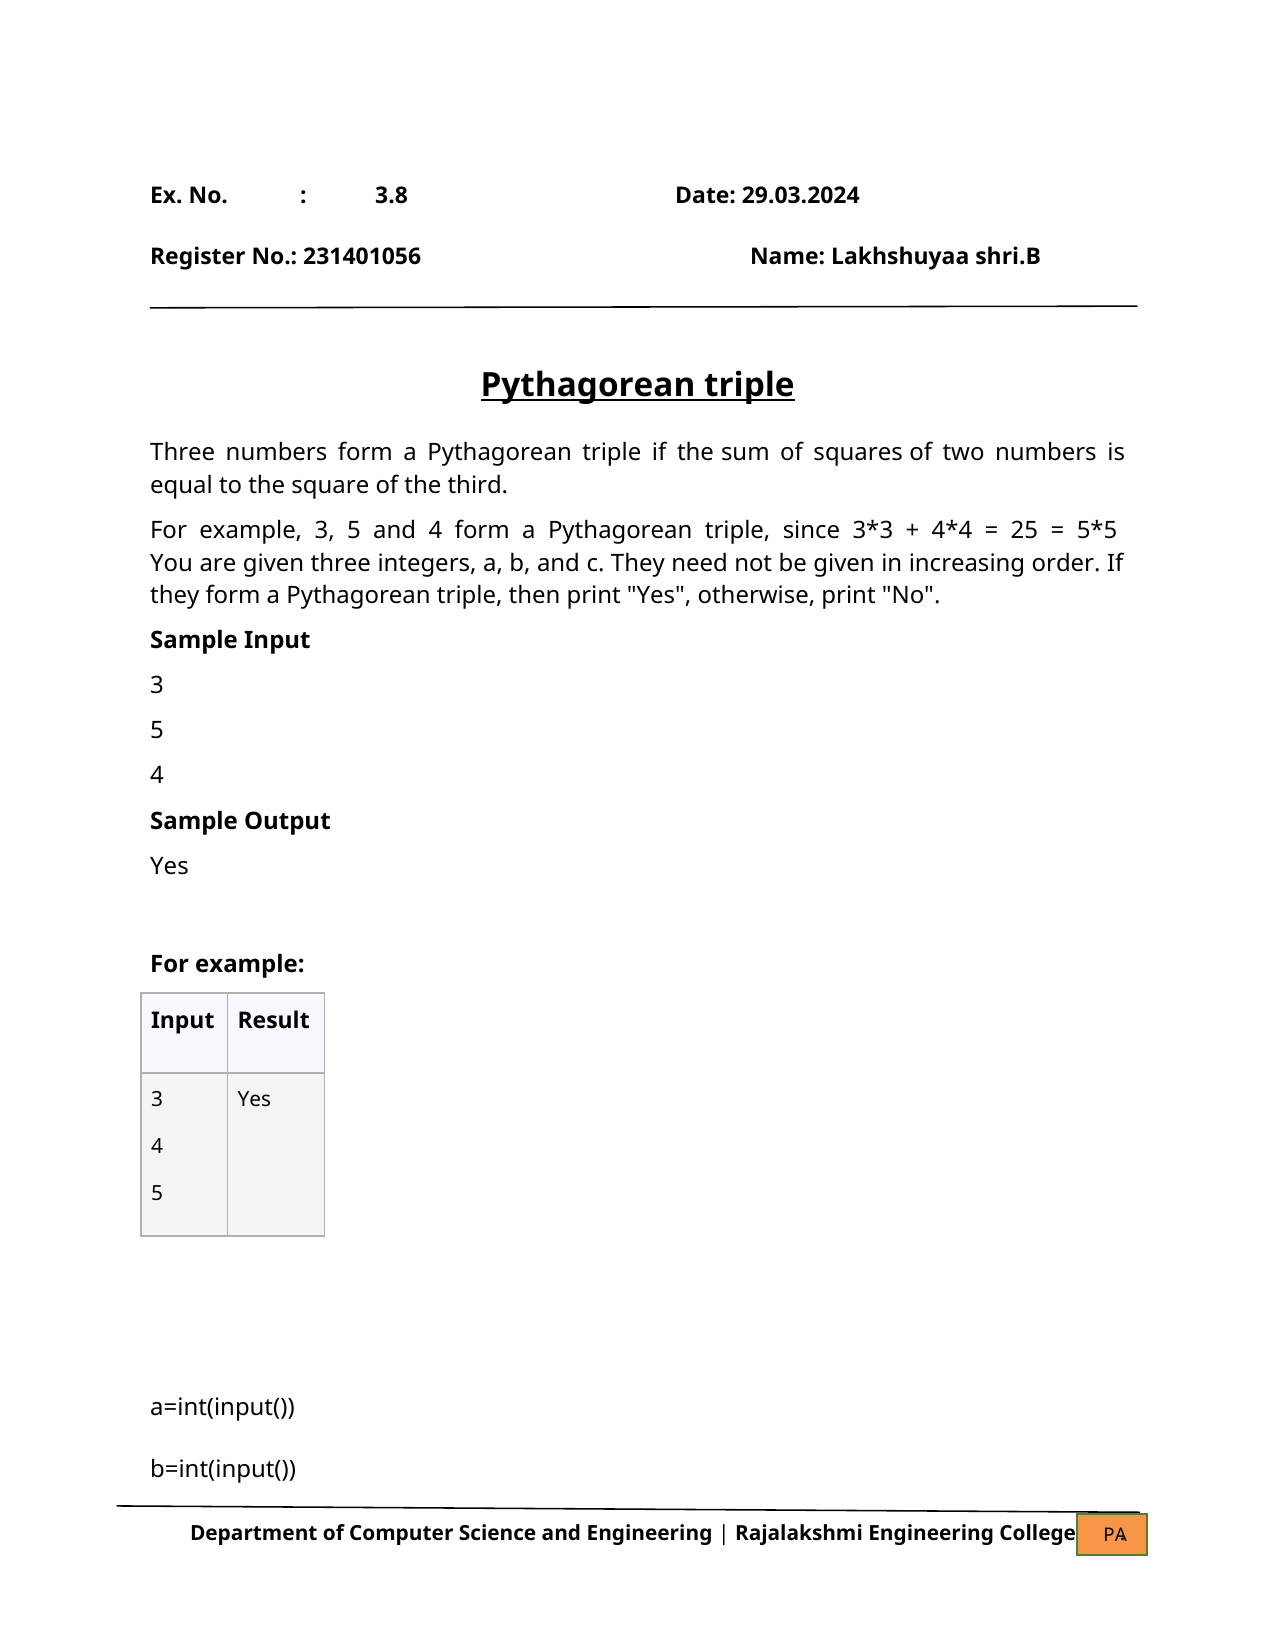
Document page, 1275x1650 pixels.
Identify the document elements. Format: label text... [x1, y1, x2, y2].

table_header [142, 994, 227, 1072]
text a=int(input()) [150, 1390, 1125, 1422]
text Ex. No. : 3.8 Date: 29.03.2024 [150, 179, 1125, 210]
text Register No.: 231401056 Name: Lakhshuyaa shri.B [150, 239, 1125, 271]
text Yes [150, 848, 1125, 881]
text 4 [150, 758, 1125, 791]
text Pythagorean triple [150, 360, 1125, 406]
text b=int(input()) [150, 1451, 1125, 1484]
text For example, 3, 5 and 4 form a Pythagorean triple, since 3*3 + 4*4 = 25 = 5*5 You are given three integers, a, b, and c. They need not be given in increasing order. If they form a Pythagorean triple, then print "Yes", otherwise, print "No". [150, 513, 1125, 611]
text Sample Input [150, 623, 1125, 656]
text For example: [150, 947, 1125, 980]
text Three numbers form a Pythagorean triple if the sum of squares of two numbers is equal to the square of the third. [150, 435, 1125, 500]
text 3 [150, 668, 1125, 701]
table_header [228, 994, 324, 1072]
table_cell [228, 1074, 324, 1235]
text 5 [150, 713, 1125, 746]
text Sample Output [150, 803, 1125, 836]
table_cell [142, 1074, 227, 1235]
